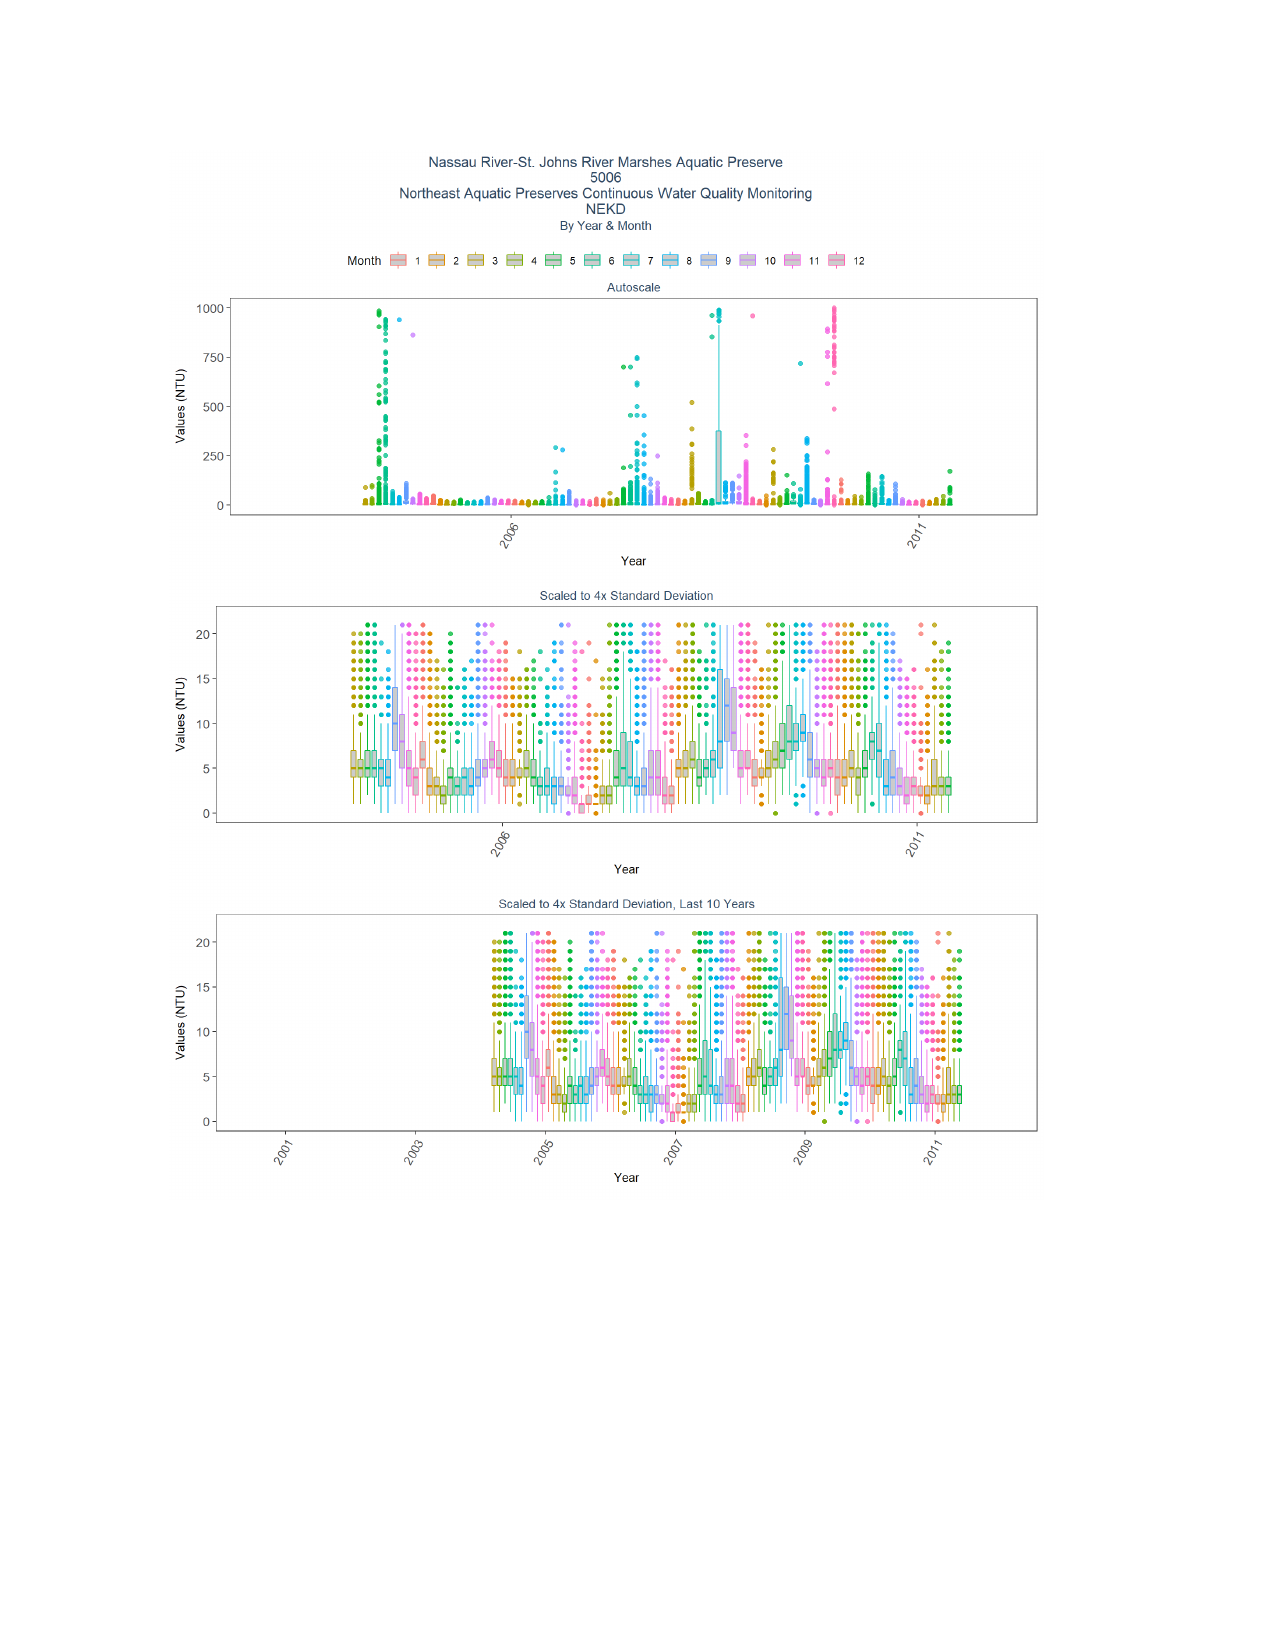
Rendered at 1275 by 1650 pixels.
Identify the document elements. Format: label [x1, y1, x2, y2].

picture [168, 150, 1044, 1200]
